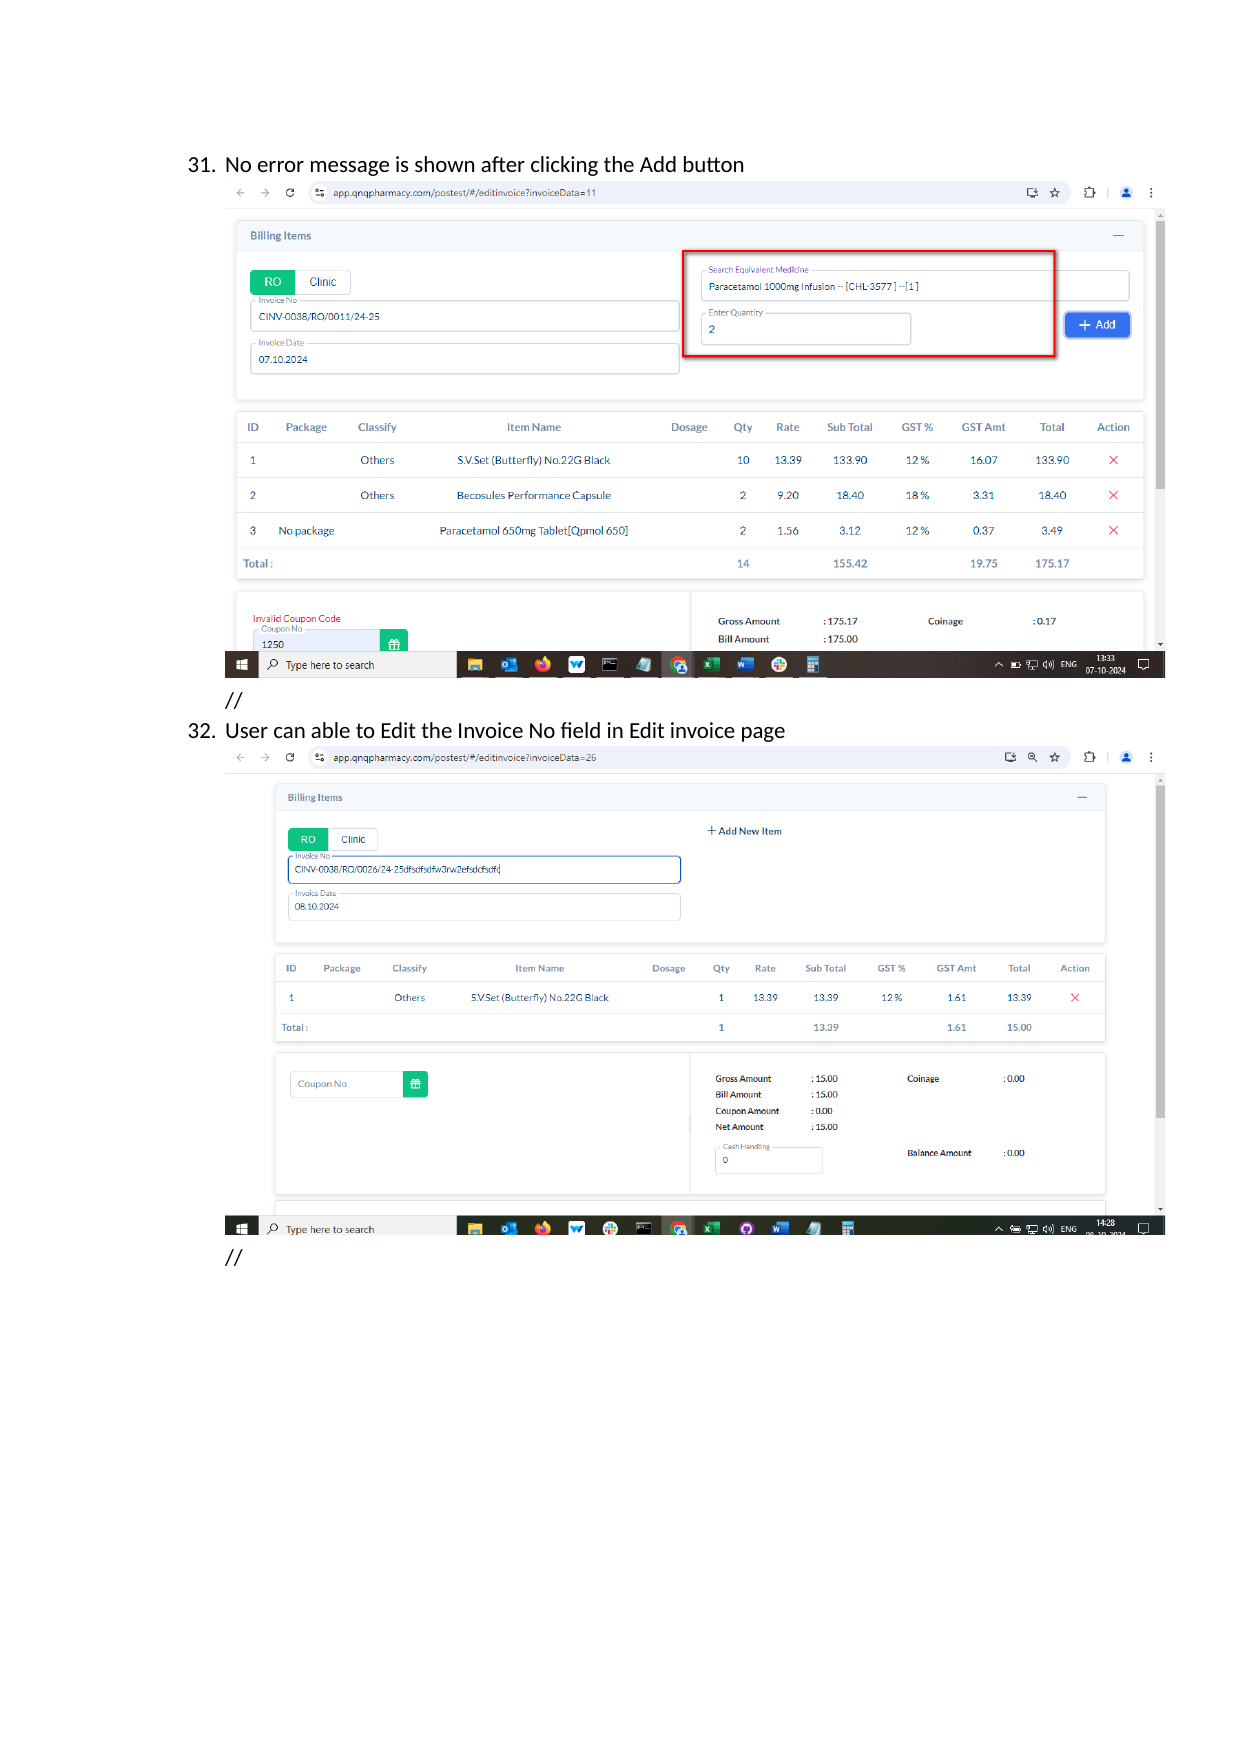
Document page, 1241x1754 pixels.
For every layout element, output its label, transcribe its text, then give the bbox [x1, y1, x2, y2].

picture [225, 180, 1166, 678]
picture [225, 746, 1166, 1235]
